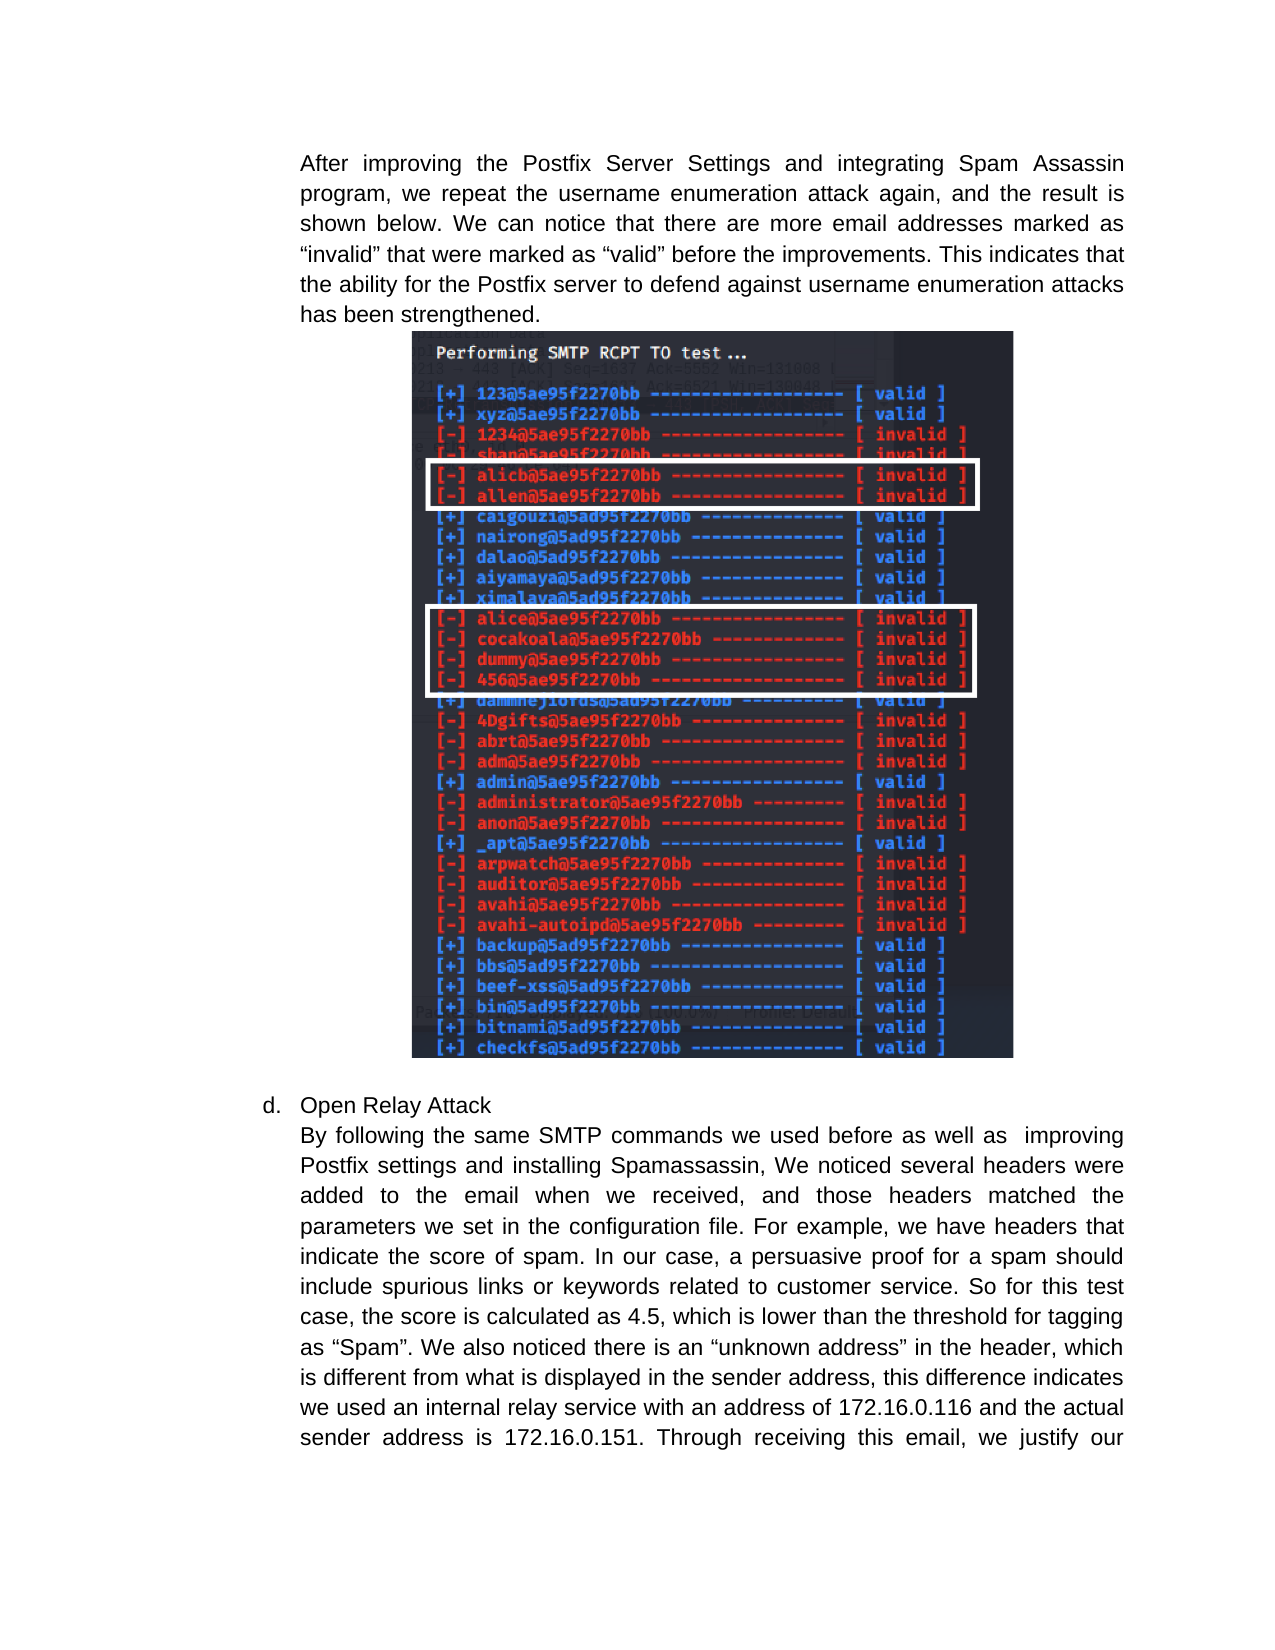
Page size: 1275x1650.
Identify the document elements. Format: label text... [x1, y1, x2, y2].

picture [411, 331, 1014, 1058]
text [300, 1122, 1125, 1451]
text After improving the Postfix Server Settings and integrating Spam Assassin program, we repeat the username enumeration attack again, and the result is shown below. We can notice that there are more email addresses marked as “invalid” that were marked as “valid” before the improvements. This indicates that the ability for the Postfix server to defend against username enumeration attacks has been strengthened. [300, 150, 1125, 327]
list Open Relay Attack [262, 1092, 1125, 1118]
